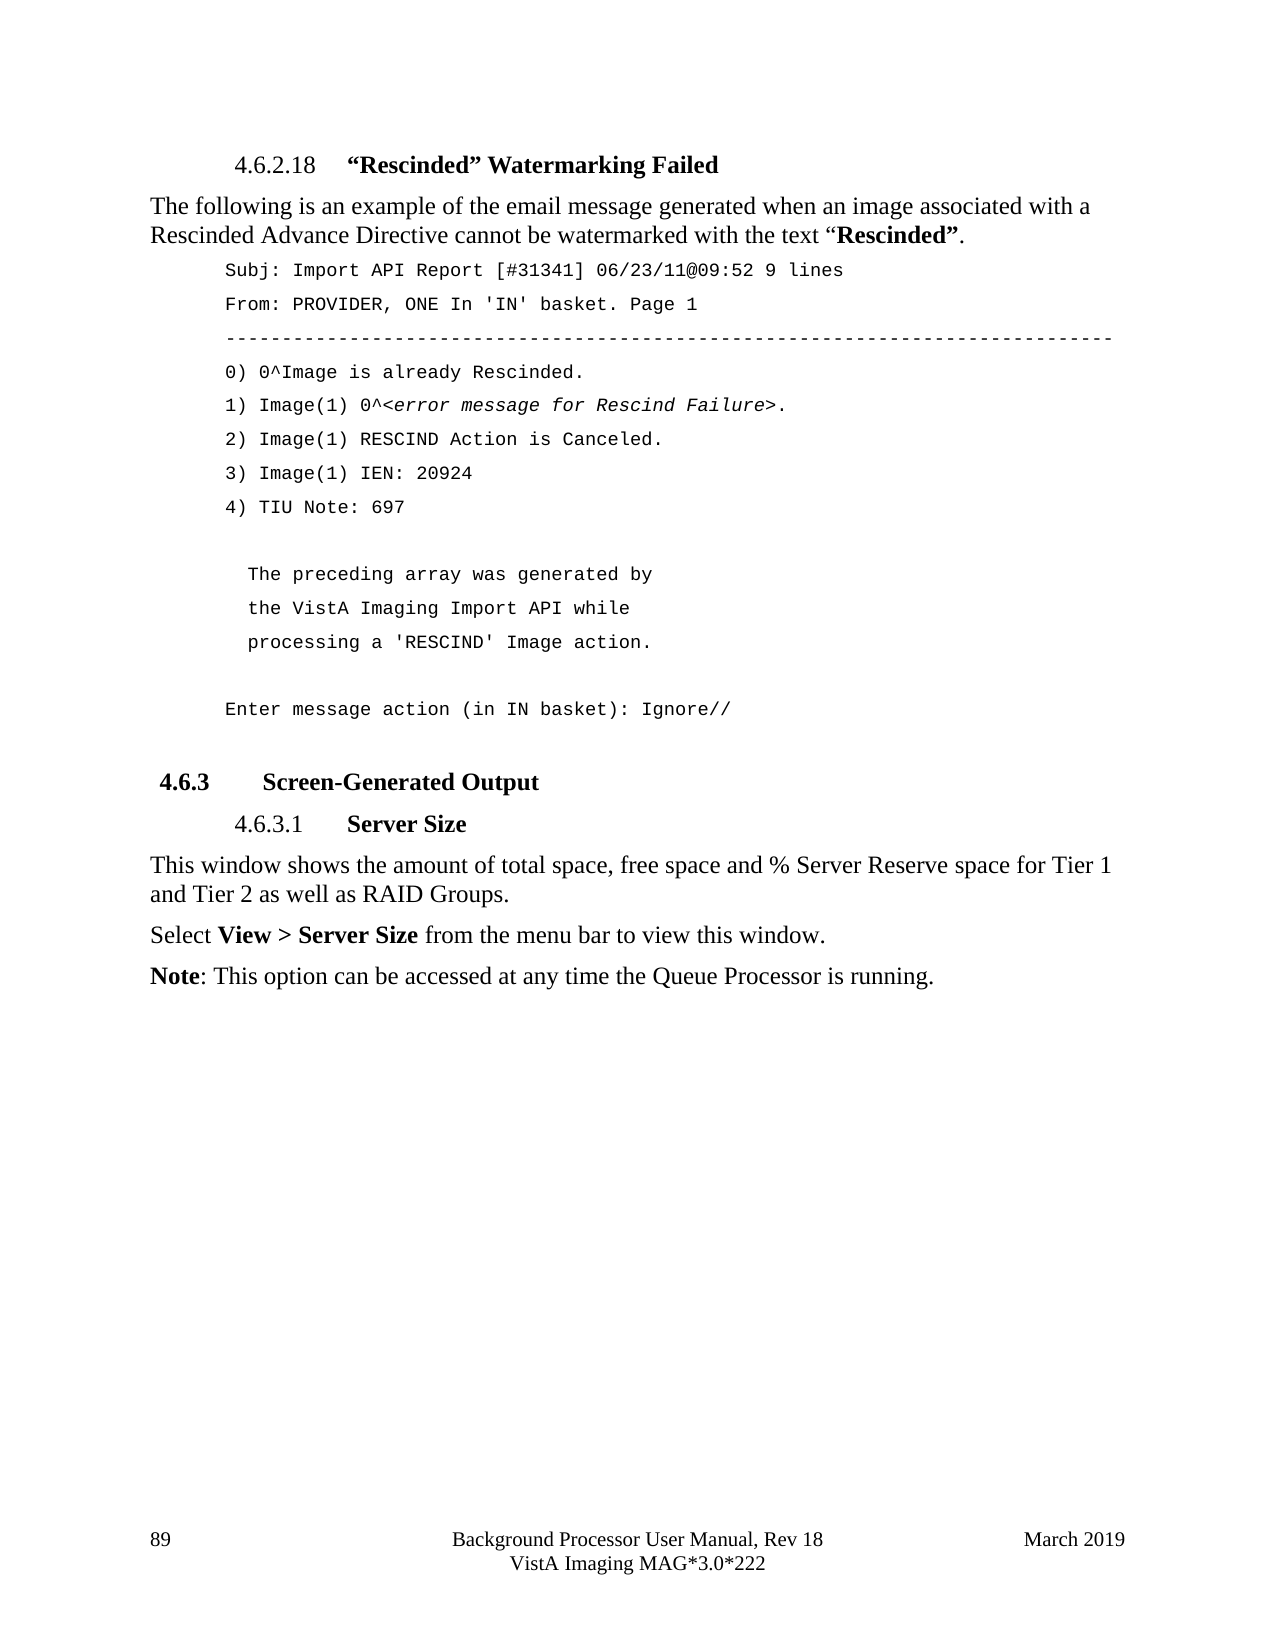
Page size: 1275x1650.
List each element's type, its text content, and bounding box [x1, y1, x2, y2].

text 4) TIU Note: 697 [225, 497, 1125, 519]
text 1) Image(1) 0^<error message for Rescind Failure>. [225, 396, 1125, 417]
text The following is an example of the email message generated when an image associated with a Rescinded Advance Directive cannot be watermarked with the text “Rescinded”. [150, 191, 1125, 249]
text 2) Image(1) RESCIND Action is Canceled. [225, 430, 1125, 451]
subtitle “Rescinded” Watermarking Failed [234, 150, 1125, 179]
text 0) 0^Image is already Rescinded. [225, 362, 1125, 384]
text Subj: Import API Report [#31341] 06/23/11@09:52 9 lines [225, 261, 1125, 282]
subtitle Server Size [234, 809, 1125, 837]
text Enter message action (in IN basket): Ignore// [225, 700, 1125, 721]
text processing a 'RESCIND' Image action. [225, 632, 1125, 654]
text Select View > Server Size from the menu bar to view this window. [150, 920, 1125, 949]
text This window shows the amount of total space, free space and % Server Reserve space for Tier 1 and Tier 2 as well as RAID Groups. [150, 850, 1125, 907]
text From: PROVIDER, ONE In 'IN' basket. Page 1 [225, 295, 1125, 316]
text ------------------------------------------------------------------------------- [225, 329, 1125, 350]
subtitle Screen-Generated Output [159, 767, 1125, 796]
text 3) Image(1) IEN: 20924 [225, 464, 1125, 485]
text the VistA Imaging Import API while [225, 599, 1125, 620]
text Note: This option can be accessed at any time the Queue Processor is running. [150, 961, 1125, 990]
text The preceding array was generated by [225, 565, 1125, 586]
